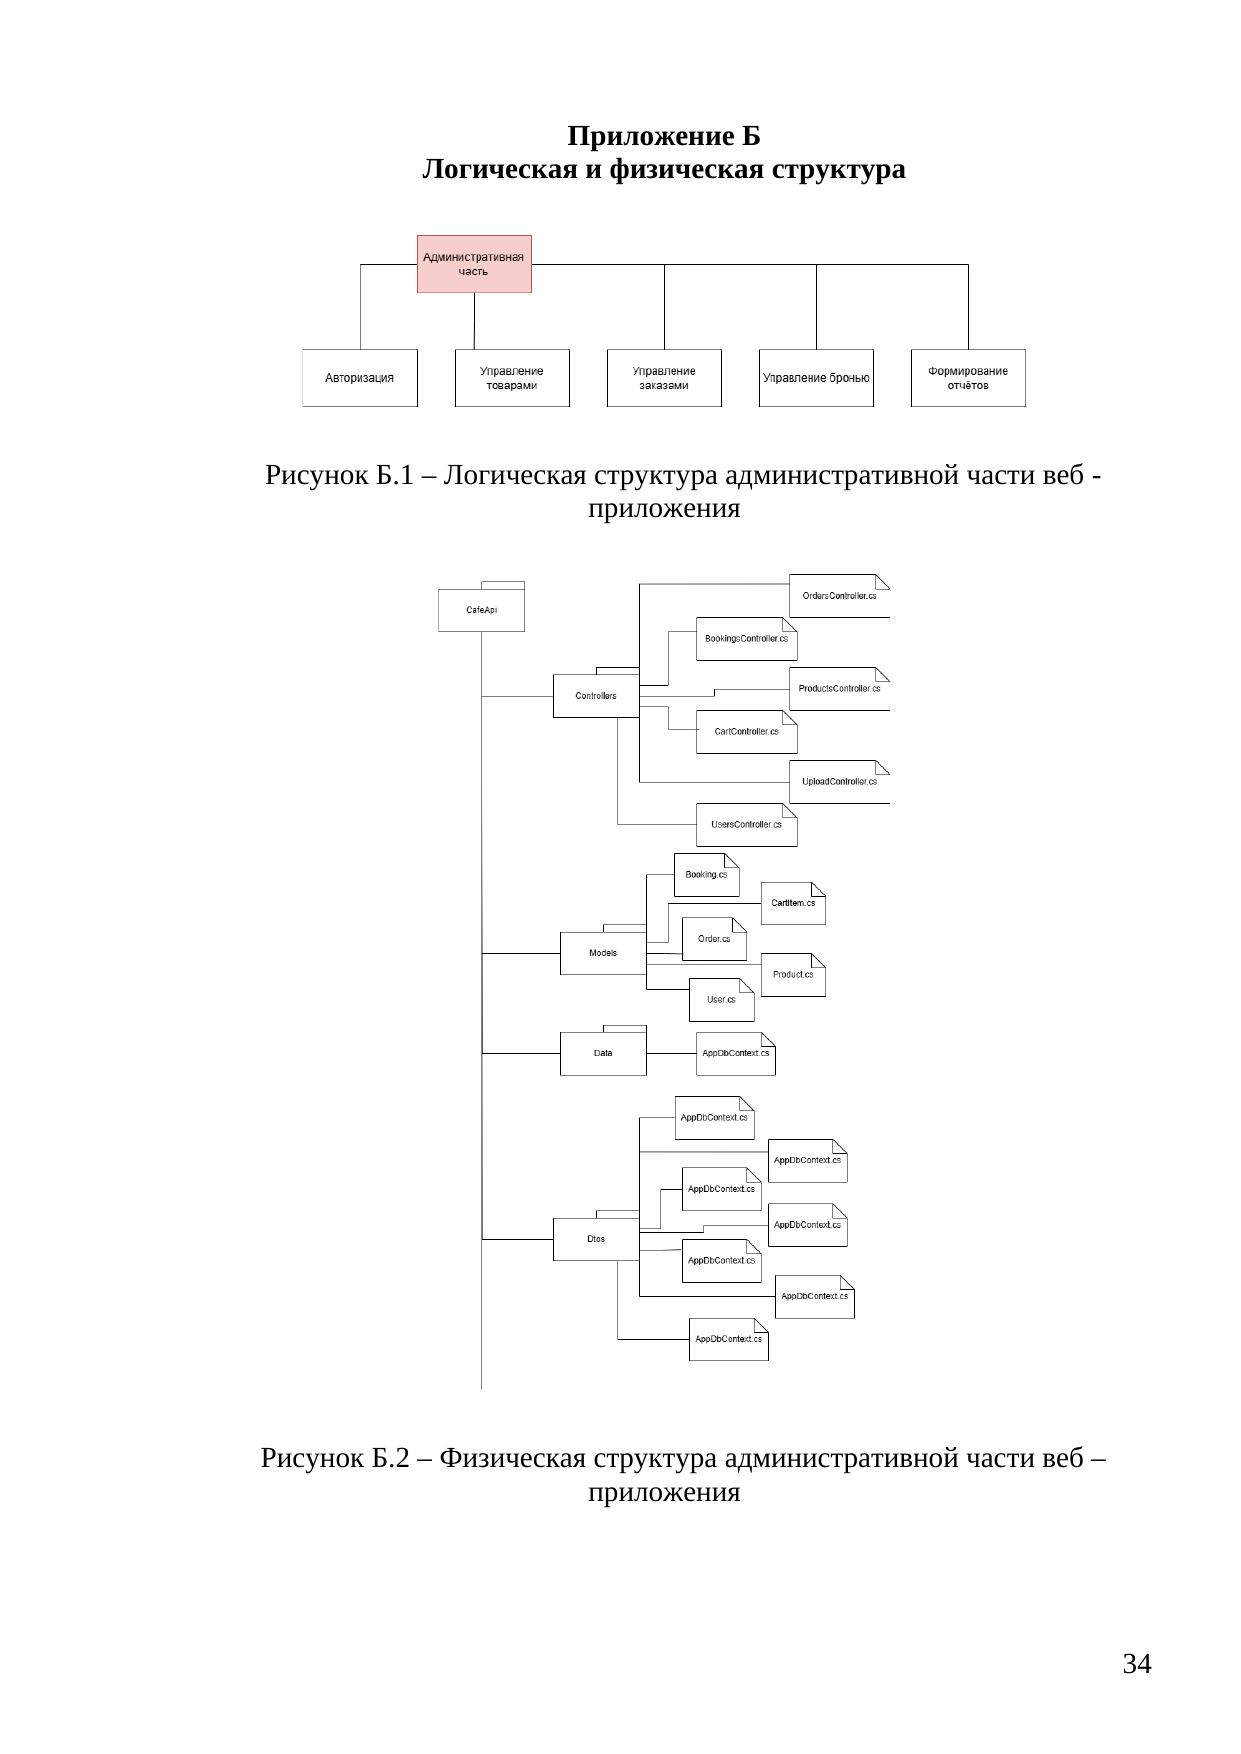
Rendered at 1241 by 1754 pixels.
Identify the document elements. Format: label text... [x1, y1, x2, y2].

picture [438, 574, 890, 1391]
text Физическая структура административной части веб – приложения [177, 1441, 1152, 1508]
text Приложение Б Логическая и физическая структура [177, 118, 1152, 185]
text Логическая структура административной части веб -приложения [177, 457, 1152, 524]
picture [302, 235, 1026, 407]
